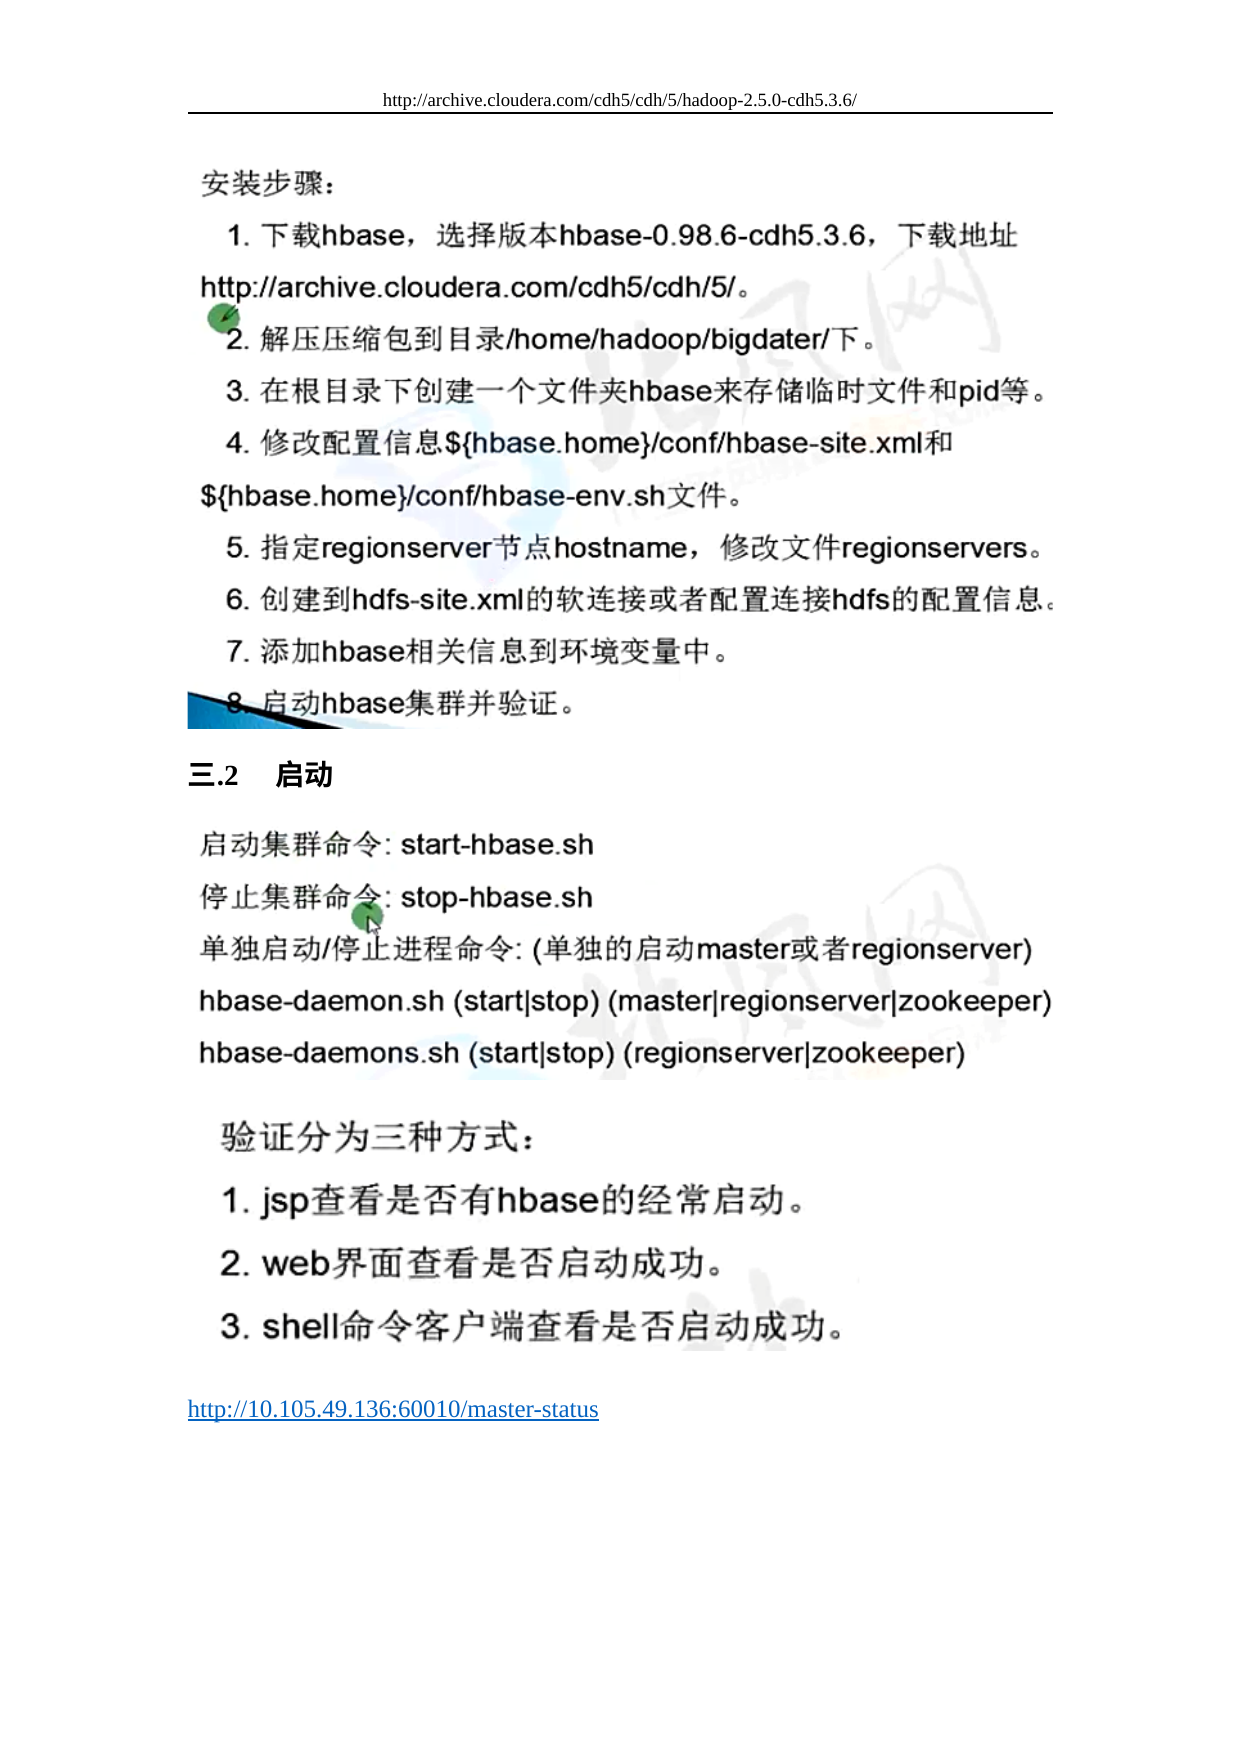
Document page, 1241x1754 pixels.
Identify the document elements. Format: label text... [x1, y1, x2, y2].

text http://10.105.49.136:60010/master-status [187, 1394, 1053, 1423]
picture [187, 162, 1053, 729]
picture [187, 1086, 860, 1351]
picture [187, 810, 1053, 1080]
subtitle 启动 [187, 752, 1053, 794]
